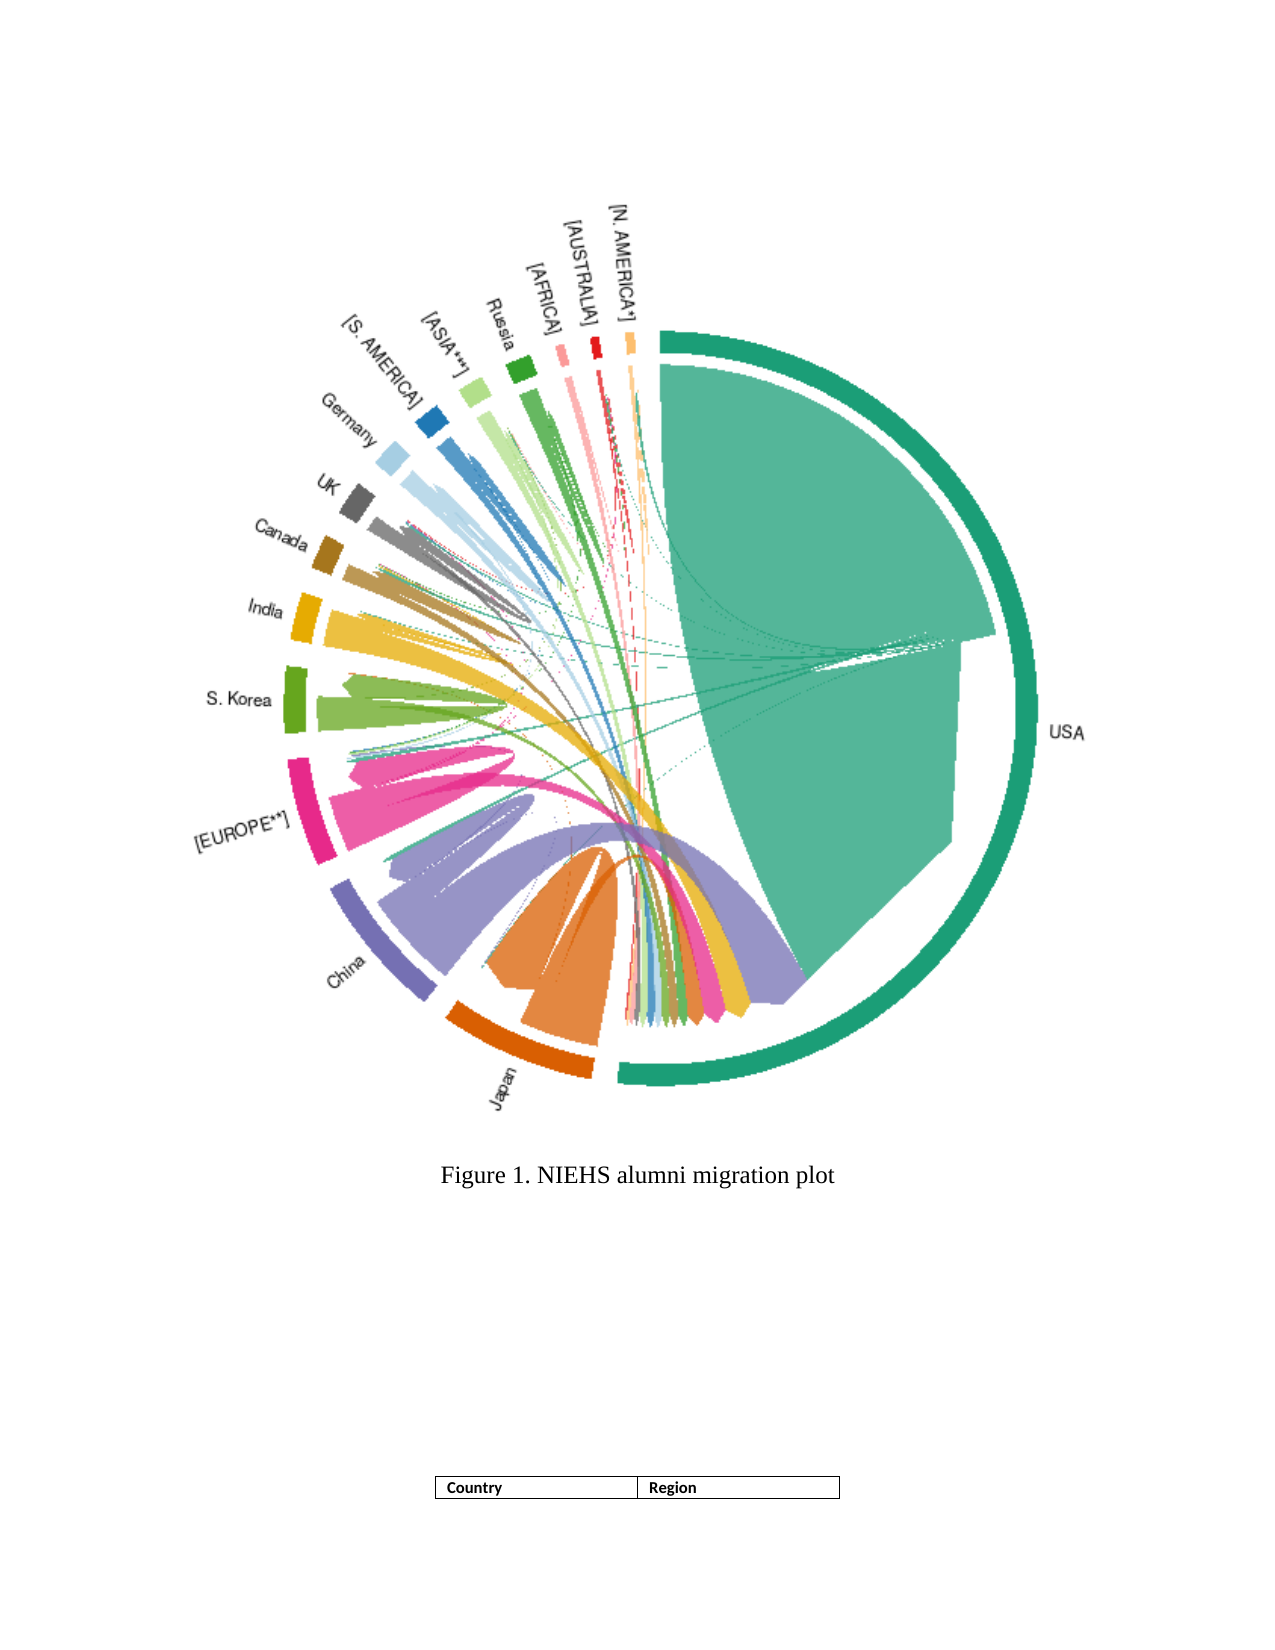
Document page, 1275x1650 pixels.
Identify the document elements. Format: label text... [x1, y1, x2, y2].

picture [158, 178, 1117, 1132]
table_header Region [638, 1477, 839, 1498]
table_header Country [436, 1477, 637, 1498]
text Figure 1. NIEHS alumni migration plot [150, 1160, 1125, 1189]
